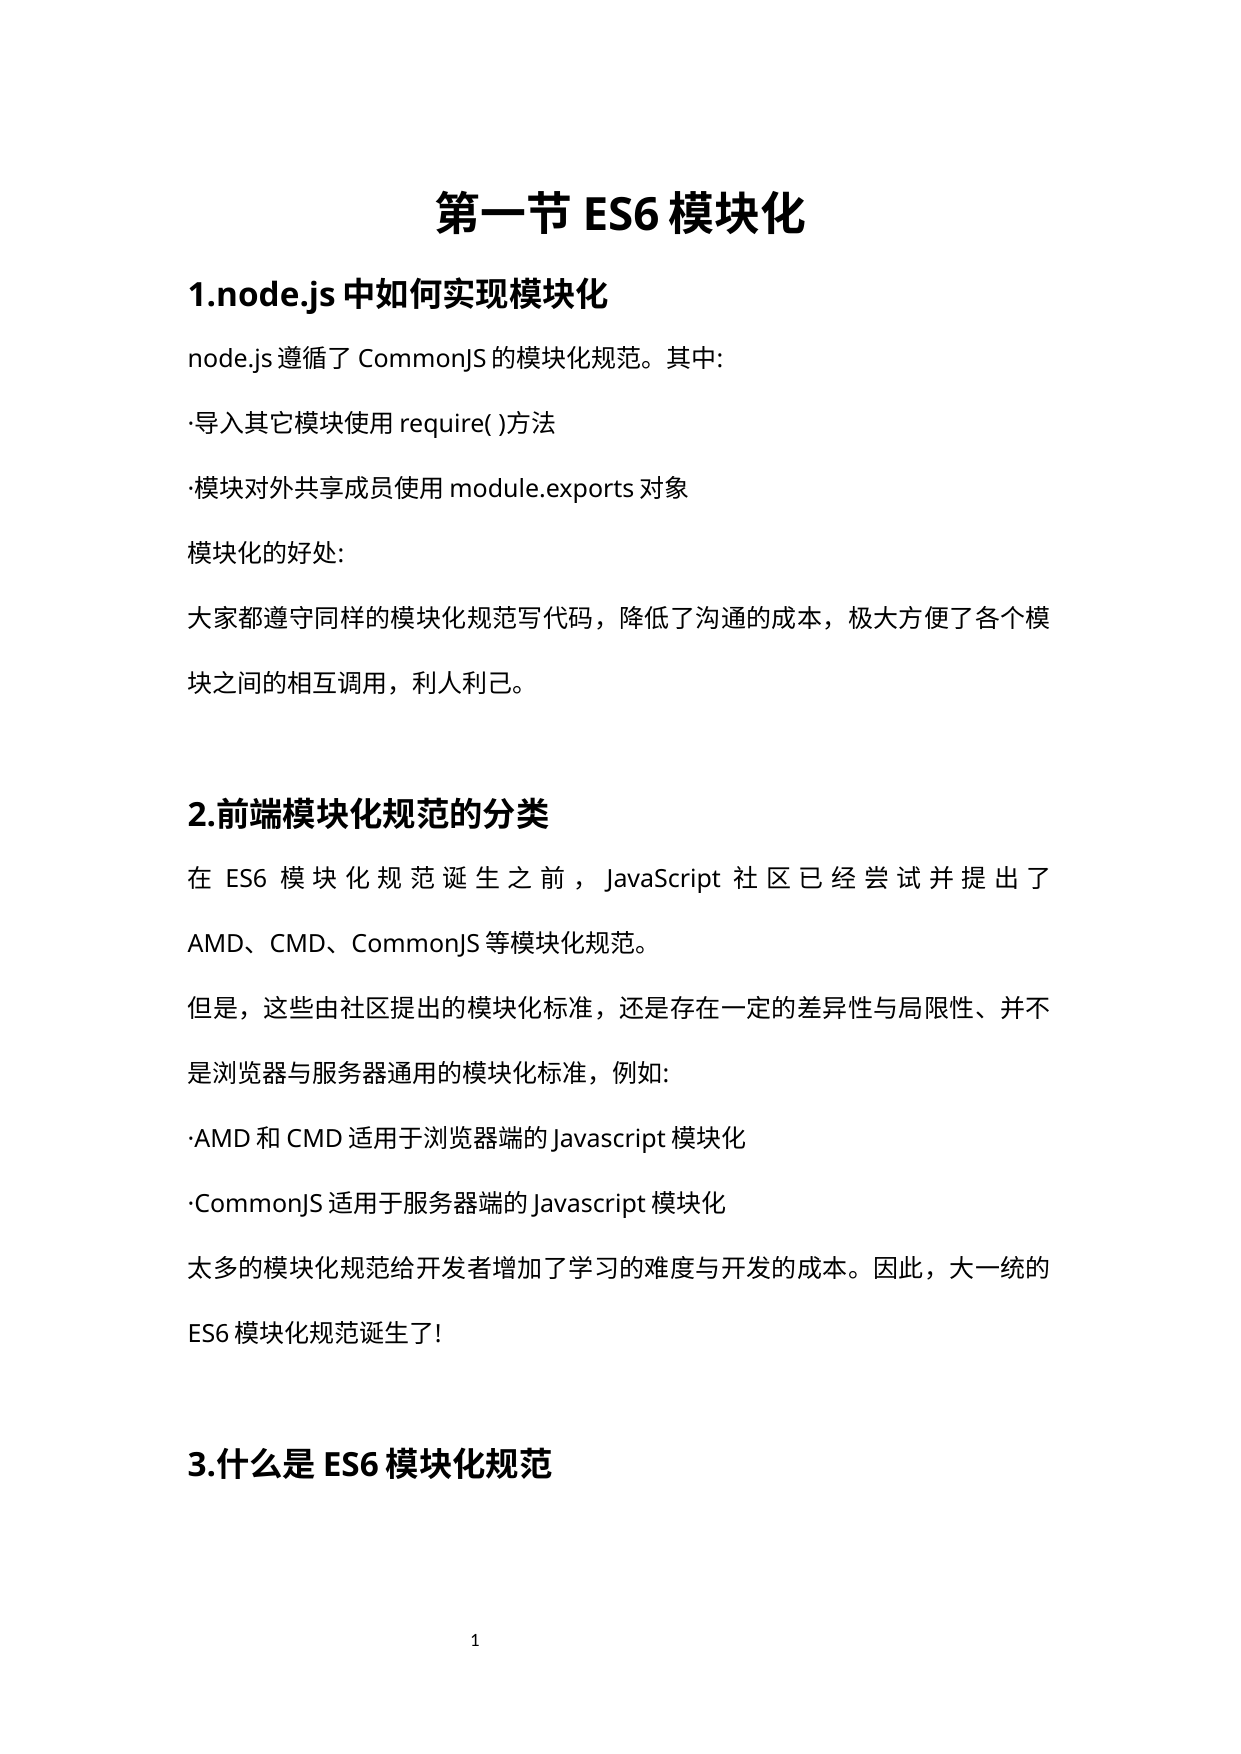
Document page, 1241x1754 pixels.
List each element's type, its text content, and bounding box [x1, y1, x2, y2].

text 大家都遵守同样的模块化规范写代码，降低了沟通的成本，极大方便了各个模块之间的相互调用，利人利己。 [187, 584, 1053, 714]
text 2.前端模块化规范的分类 [187, 779, 1053, 844]
text 第一节 ES6模块化 [187, 162, 1053, 259]
text ·导入其它模块使用require( )方法 [187, 389, 1053, 454]
text 模块化的好处: [187, 519, 1053, 584]
text 1.node.js中如何实现模块化 [187, 259, 1053, 324]
text ·AMD和CMD适用于浏览器端的Javascript模块化 [187, 1104, 1053, 1169]
text node.js遵循了CommonJS的模块化规范。其中: [187, 324, 1053, 389]
text 3.什么是ES6模块化规范 [187, 1429, 1053, 1494]
text ·CommonJS适用于服务器端的Javascript模块化 [187, 1169, 1053, 1234]
text 在ES6模块化规范诞生之前，JavaScript社区已经尝试并提出了AMD、CMD、CommonJS等模块化规范。 [187, 844, 1053, 974]
text 但是，这些由社区提出的模块化标准，还是存在一定的差异性与局限性、并不是浏览器与服务器通用的模块化标准，例如: [187, 974, 1053, 1104]
text ·模块对外共享成员使用module.exports对象 [187, 454, 1053, 519]
text 太多的模块化规范给开发者增加了学习的难度与开发的成本。因此，大一统的ES6模块化规范诞生了! [187, 1234, 1053, 1364]
